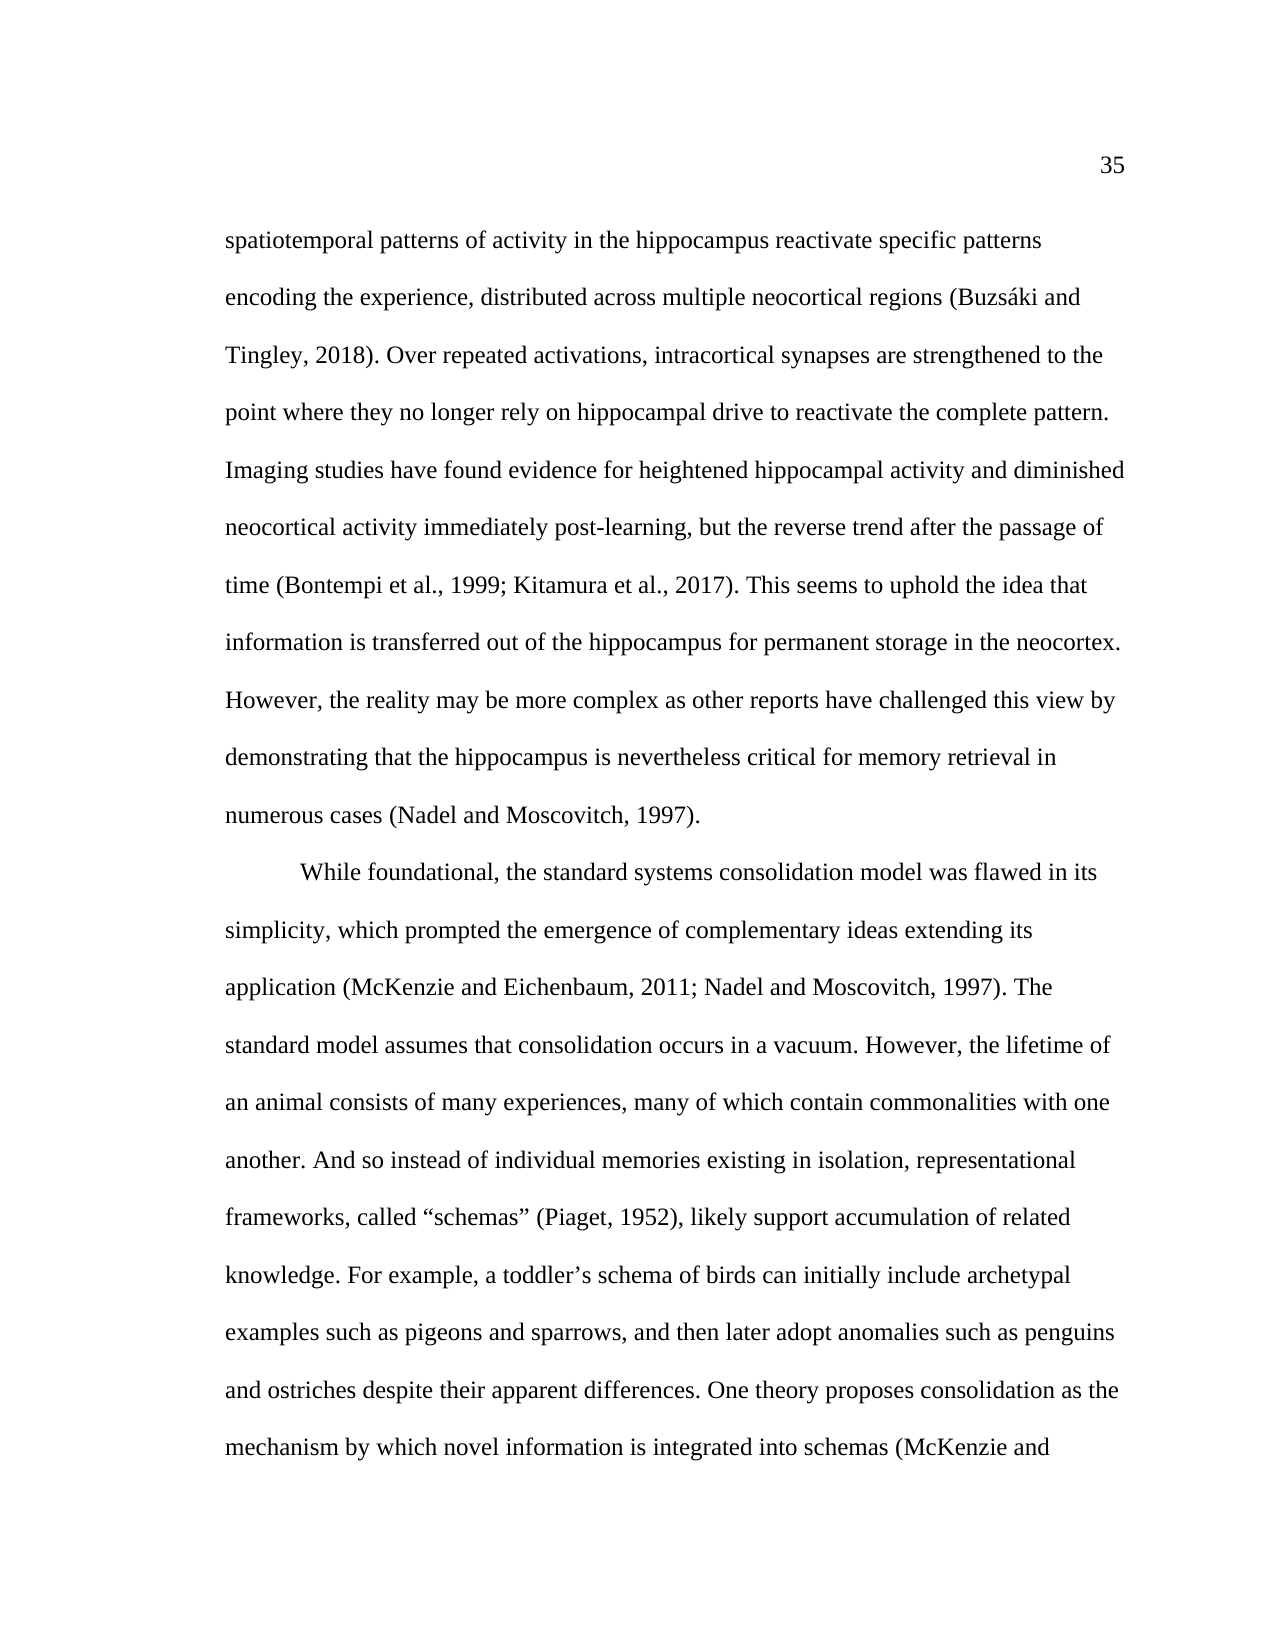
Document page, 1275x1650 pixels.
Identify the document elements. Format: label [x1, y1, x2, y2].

text [225, 225, 1125, 829]
text [225, 857, 1125, 1461]
